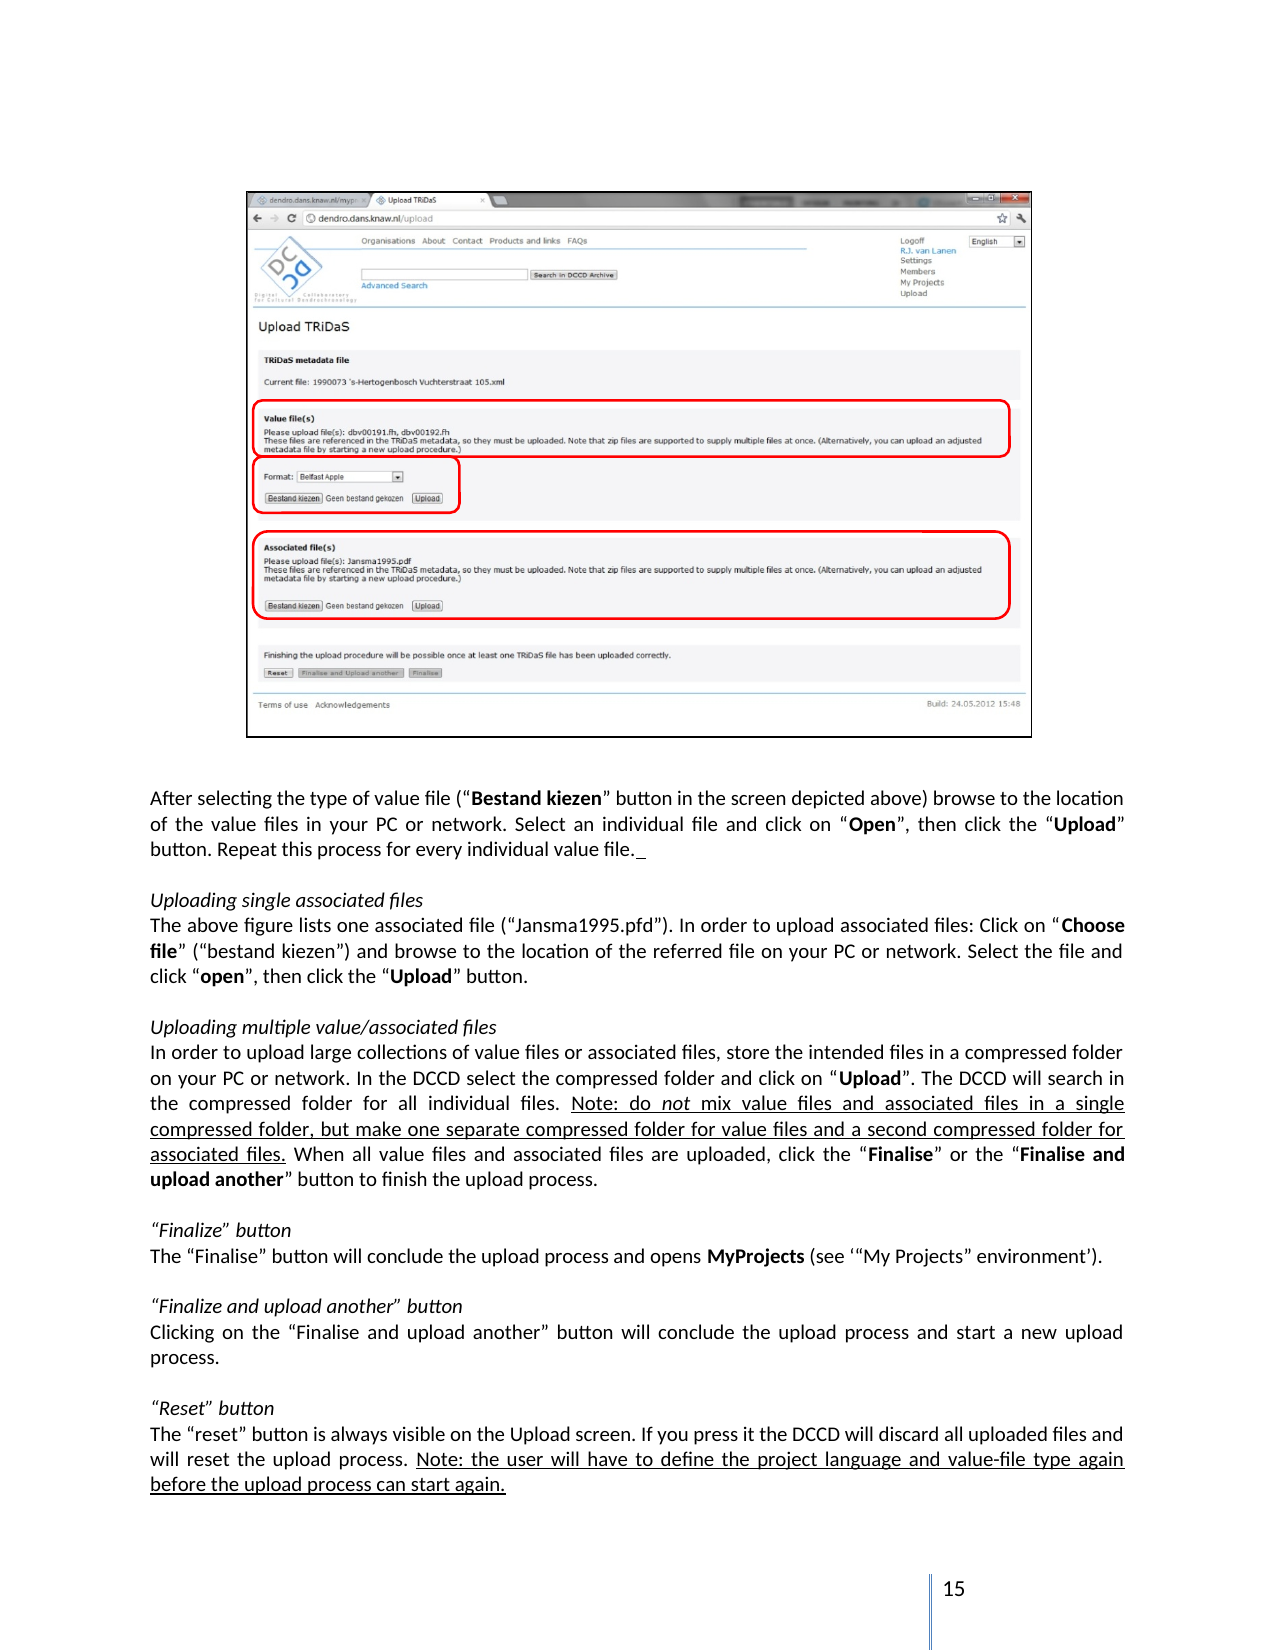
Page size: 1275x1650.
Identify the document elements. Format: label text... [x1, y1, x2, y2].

text “Finalize” button [150, 1217, 1125, 1243]
text “Reset” button [150, 1395, 1125, 1421]
text After selecting the type of value file (“Bestand kiezen” button in the screen depicted above) browse to the location of the value files in your PC or network. Select an individual file and click on “Open”, then click the “Upload” button. Repeat this process for every individual value file. [150, 785, 1125, 862]
text Uploading single associated files [150, 887, 1125, 912]
picture [247, 192, 1031, 736]
text Uploading multiple value/associated files [150, 1014, 1125, 1039]
text The “Finalise” button will conclude the upload process and opens MyProjects (see ‘“My Projects” environment’). [150, 1243, 1125, 1268]
text In order to upload large collections of value files or associated files, store the intended files in a compressed folder on your PC or network. In the DCCD select the compressed folder and click on “Upload”. The DCCD will search in the compressed folder for all individual files. Note: do not mix value files and associated files in a single compressed folder, but make one separate compressed folder for value files and a second compressed folder for associated files. When all value files and associated files are uploaded, click the “Finalise” or the “Finalise and upload another” button to finish the upload process. [150, 1139, 1125, 1192]
text In order to upload large collections of value files or associated files, store the intended files in a compressed folder on your PC or network. In the DCCD select the compressed folder and click on “Upload”. The DCCD will search in the compressed folder for all individual files. Note: do not mix value files and associated files in a single compressed folder, but make one separate compressed folder for value files and a second compressed folder for associated files. When all value files and associated files are uploaded, click the “Finalise” or the “Finalise and upload another” button to finish the upload process. [150, 1039, 1125, 1138]
text The “reset” button is always visible on the Upload screen. If you press it the DCCD will discard all uploaded files and will reset the upload process. Note: the user will have to define the project language and value-file type again before the upload process can start again. [150, 1421, 1125, 1497]
text “Finalize and upload another” button [150, 1294, 1125, 1319]
text The above figure lists one associated file (“Jansma1995.pfd”). In order to upload associated files: Click on “Choose file” (“bestand kiezen”) and browse to the location of the referred file on your PC or network. Select the file and click “open”, then click the “Upload” button. [150, 912, 1125, 989]
text Clicking on the “Finalise and upload another” button will conclude the upload process and start a new upload process. [150, 1319, 1125, 1370]
